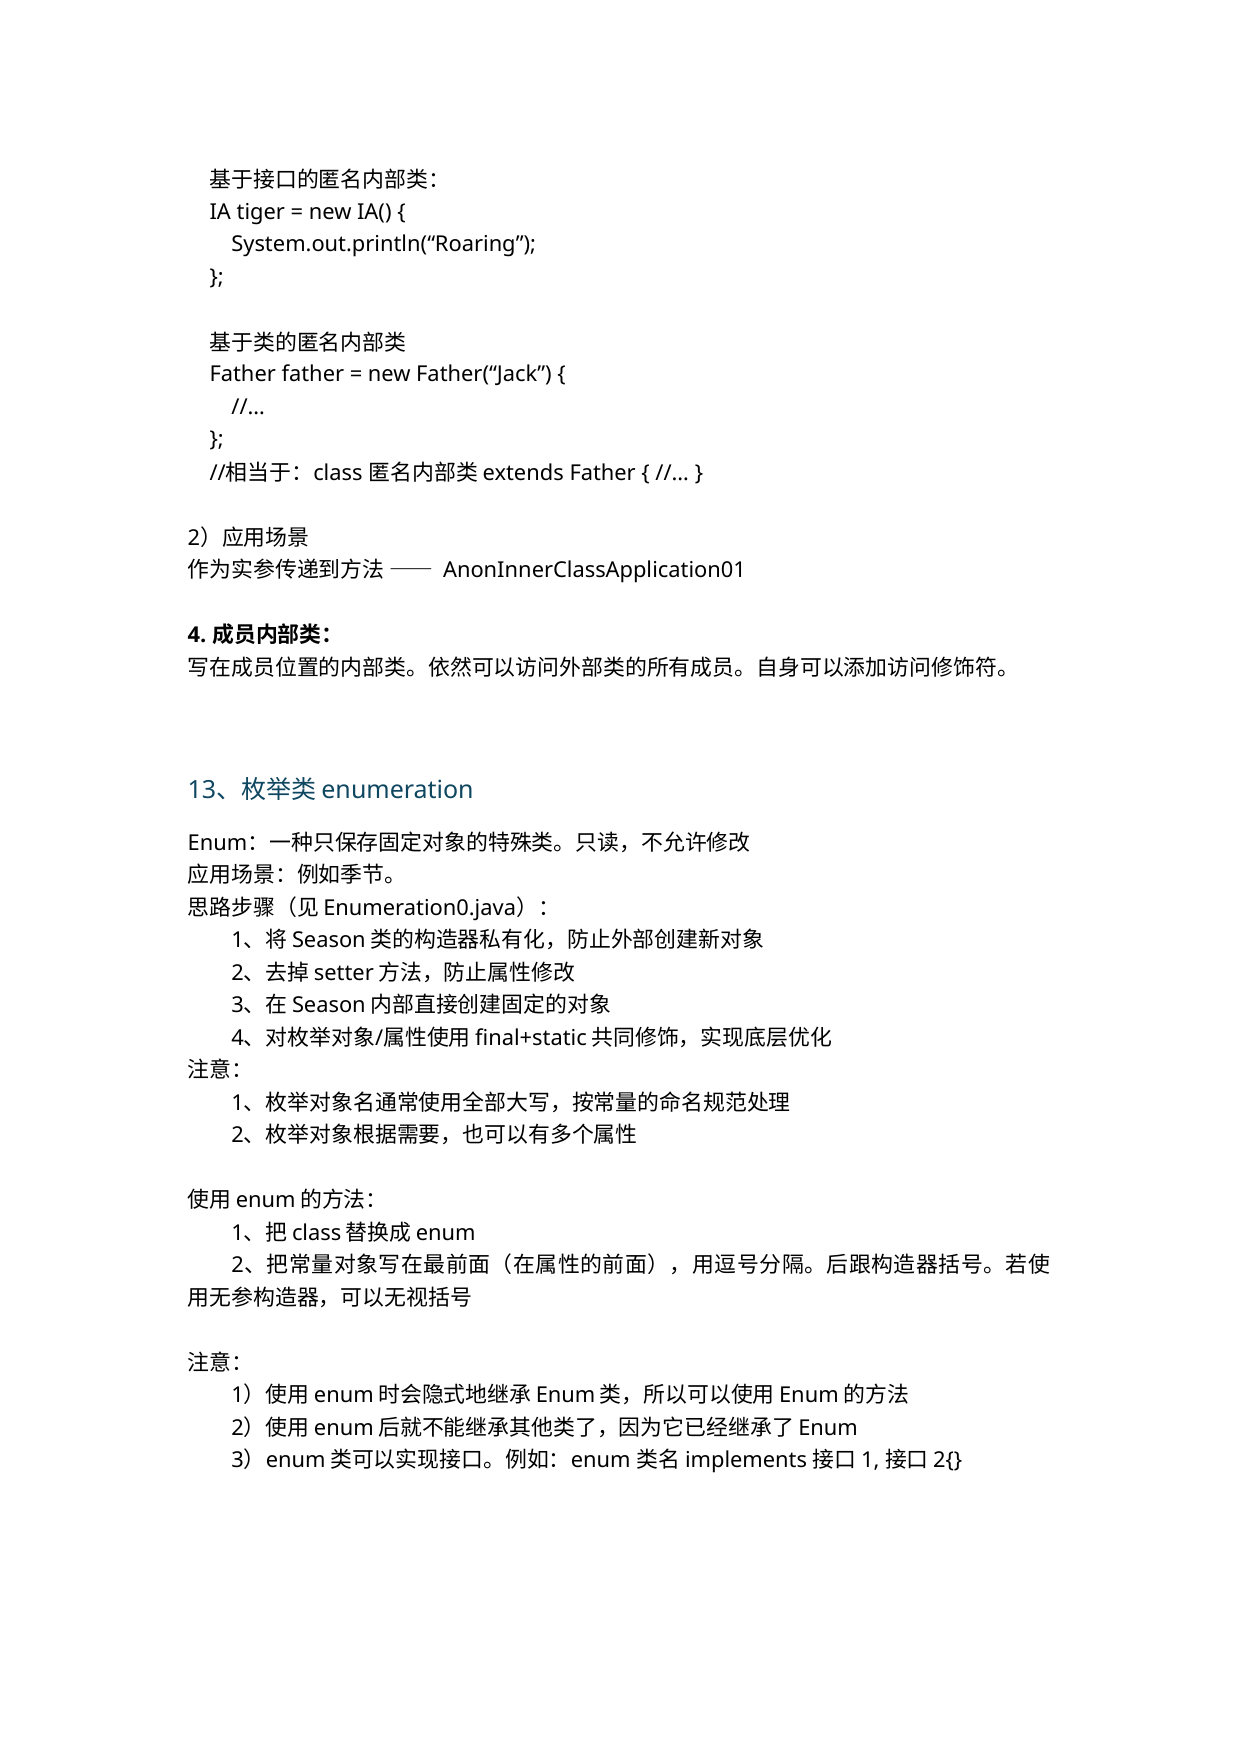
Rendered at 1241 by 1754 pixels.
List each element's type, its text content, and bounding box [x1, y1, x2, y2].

text }; [209, 422, 1053, 454]
text 作为实参传递到方法 —— AnonInnerClassApplication01 [187, 552, 1053, 584]
text 1、枚举对象名通常使用全部大写，按常量的命名规范处理 [187, 1084, 1053, 1117]
text 基于接口的匿名内部类： [209, 162, 1053, 194]
text 2）应用场景 [187, 519, 1053, 552]
text 注意： [187, 1344, 1053, 1377]
text 4、对枚举对象/属性使用final+static共同修饰，实现底层优化 [187, 1019, 1053, 1052]
text IA tiger = new IA() { [209, 194, 1053, 227]
text System.out.println(“Roaring”); [209, 227, 1053, 259]
text 基于类的匿名内部类 [209, 324, 1053, 357]
text 应用场景：例如季节。 [187, 857, 1053, 889]
text 2、枚举对象根据需要，也可以有多个属性 [187, 1117, 1053, 1149]
subtitle 13、枚举类enumeration [187, 755, 1053, 820]
text 2、去掉setter方法，防止属性修改 [187, 954, 1053, 987]
text //相当于：class 匿名内部类 extends Father { //… } [209, 454, 1053, 487]
text }; [209, 259, 1053, 292]
text Enum：一种只保存固定对象的特殊类。只读，不允许修改 [187, 824, 1053, 857]
text Father father = new Father(“Jack”) { [209, 357, 1053, 389]
text 2、把常量对象写在最前面（在属性的前面），用逗号分隔。后跟构造器括号。若使用无参构造器，可以无视括号 [187, 1247, 1053, 1312]
text 1、把class替换成enum [187, 1214, 1053, 1247]
text 思路步骤（见Enumeration0.java）： [187, 889, 1053, 922]
text 4. 成员内部类： [187, 617, 1053, 649]
text 使用enum的方法： [187, 1182, 1053, 1214]
text 写在成员位置的内部类。依然可以访问外部类的所有成员。自身可以添加访问修饰符。 [187, 649, 1053, 682]
text 注意： [187, 1052, 1053, 1084]
text 1）使用enum时会隐式地继承Enum类，所以可以使用Enum的方法 [187, 1377, 1053, 1409]
text 1、将Season类的构造器私有化，防止外部创建新对象 [187, 922, 1053, 954]
text 2）使用enum后就不能继承其他类了，因为它已经继承了Enum [187, 1409, 1053, 1442]
text 3、在Season内部直接创建固定的对象 [187, 987, 1053, 1019]
text //… [209, 389, 1053, 422]
text 3）enum类可以实现接口。例如：enum 类名 implements 接口1, 接口2{} [187, 1442, 1053, 1474]
